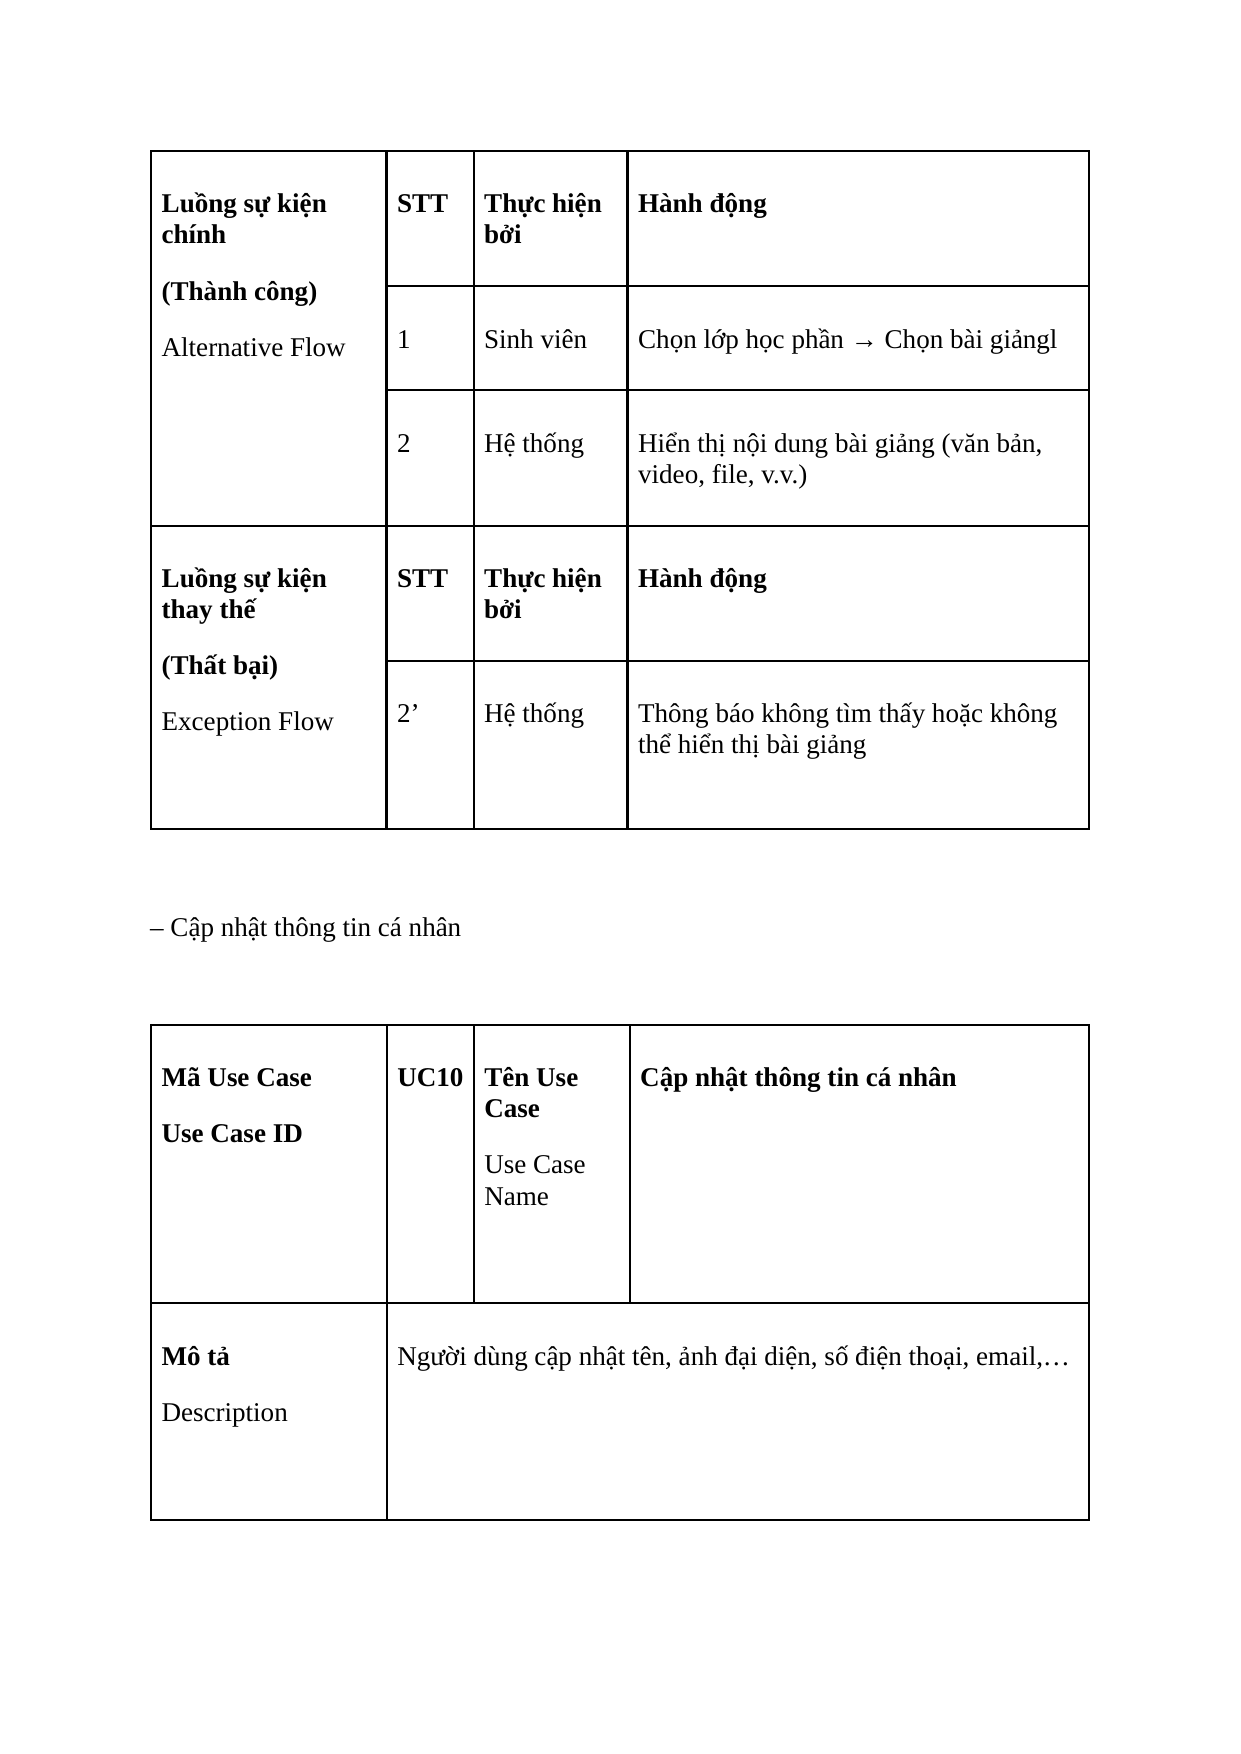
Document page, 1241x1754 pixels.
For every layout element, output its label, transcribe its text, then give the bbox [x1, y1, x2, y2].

text – Cập nhật thông tin cá nhân [150, 911, 1090, 942]
table_cell 2 [388, 391, 473, 524]
table_cell Sinh viên [475, 287, 626, 389]
table_cell Mô tả Description [152, 1304, 386, 1519]
table_header Mã Use Case Use Case ID [152, 1026, 386, 1302]
table_cell 1 [388, 287, 473, 389]
table_cell Hệ thống [475, 662, 626, 828]
table_cell Hiển thị nội dung bài giảng (văn bản, video, file, v.v.) [629, 391, 1088, 524]
table_header Cập nhật thông tin cá nhân [631, 1026, 1088, 1302]
table_cell Thông báo không tìm thấy hoặc không thể hiển thị bài giảng [629, 662, 1088, 828]
table_cell Người dùng cập nhật tên, ảnh đại diện, số điện thoại, email,… [388, 1304, 1088, 1519]
table_cell Luồng sự kiện thay thế (Thất bại) Exception Flow [152, 527, 385, 828]
table_cell STT [388, 152, 473, 285]
table_cell Thực hiện bởi [475, 152, 626, 285]
table_header Tên Use Case Use Case Name [475, 1026, 629, 1302]
table_cell Hành động [629, 527, 1088, 660]
table_cell Hệ thống [475, 391, 626, 524]
table_cell Hành động [629, 152, 1088, 285]
table_cell Thực hiện bởi [475, 527, 626, 660]
table_cell Chọn lớp học phần → Chọn bài giảngl [629, 287, 1088, 389]
table_cell STT [388, 527, 473, 660]
table_header UC10 [388, 1026, 473, 1302]
table_cell 2’ [388, 662, 473, 828]
table_cell Luồng sự kiện chính (Thành công) Alternative Flow [152, 152, 385, 524]
